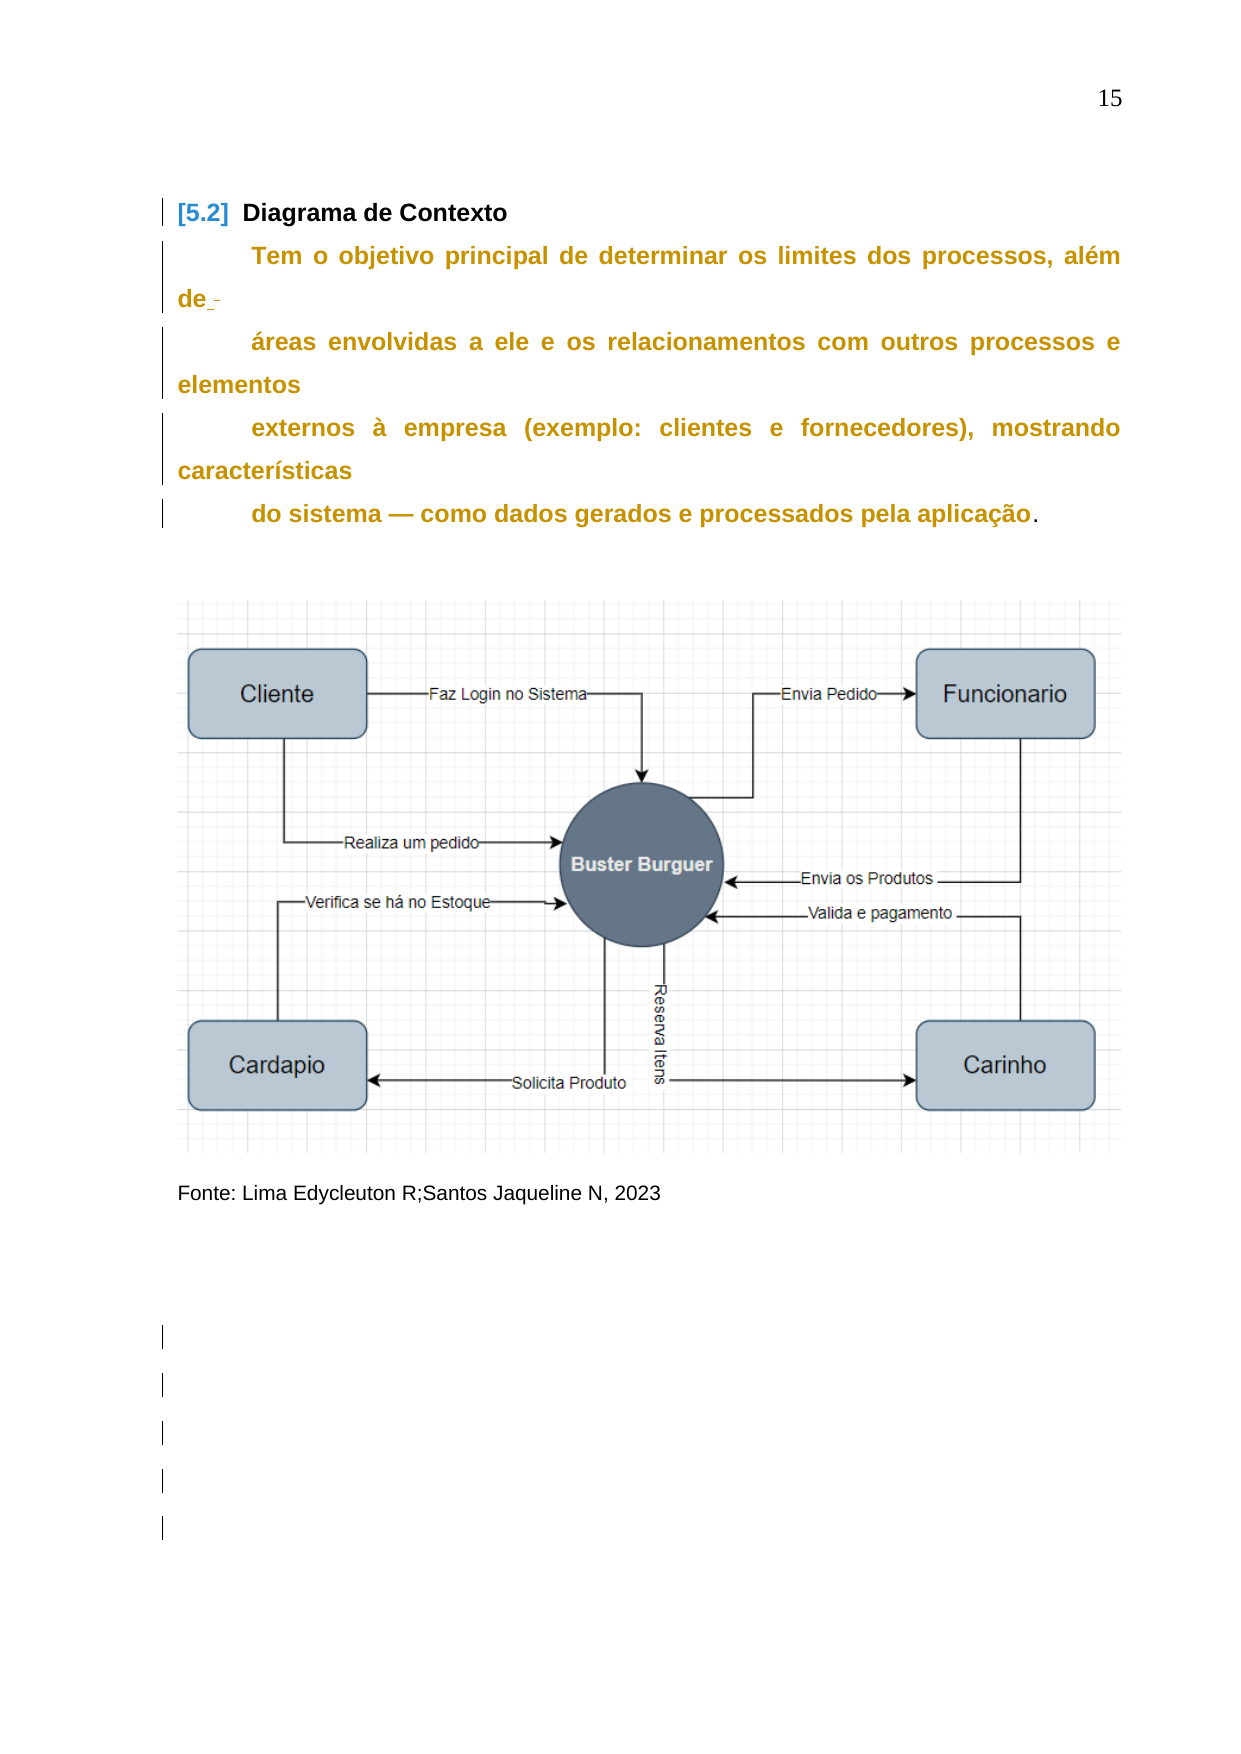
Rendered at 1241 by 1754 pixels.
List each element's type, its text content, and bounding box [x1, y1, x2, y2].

text áreas envolvidas a ele e os relacionamentos com outros processos e elementos [177, 327, 1122, 399]
subtitle Diagrama de Contexto [177, 198, 1122, 226]
picture [177, 600, 1122, 1153]
text Tem o objetivo principal de determinar os limites dos processos, além de [177, 241, 1122, 313]
text externos à empresa (exemplo: clientes e fornecedores), mostrando características [177, 413, 1122, 485]
text Fonte: Lima Edycleuton R;Santos Jaqueline N, 2023 [177, 1181, 1122, 1205]
text do sistema — como dados gerados e processados pela aplicação. [177, 499, 1122, 528]
